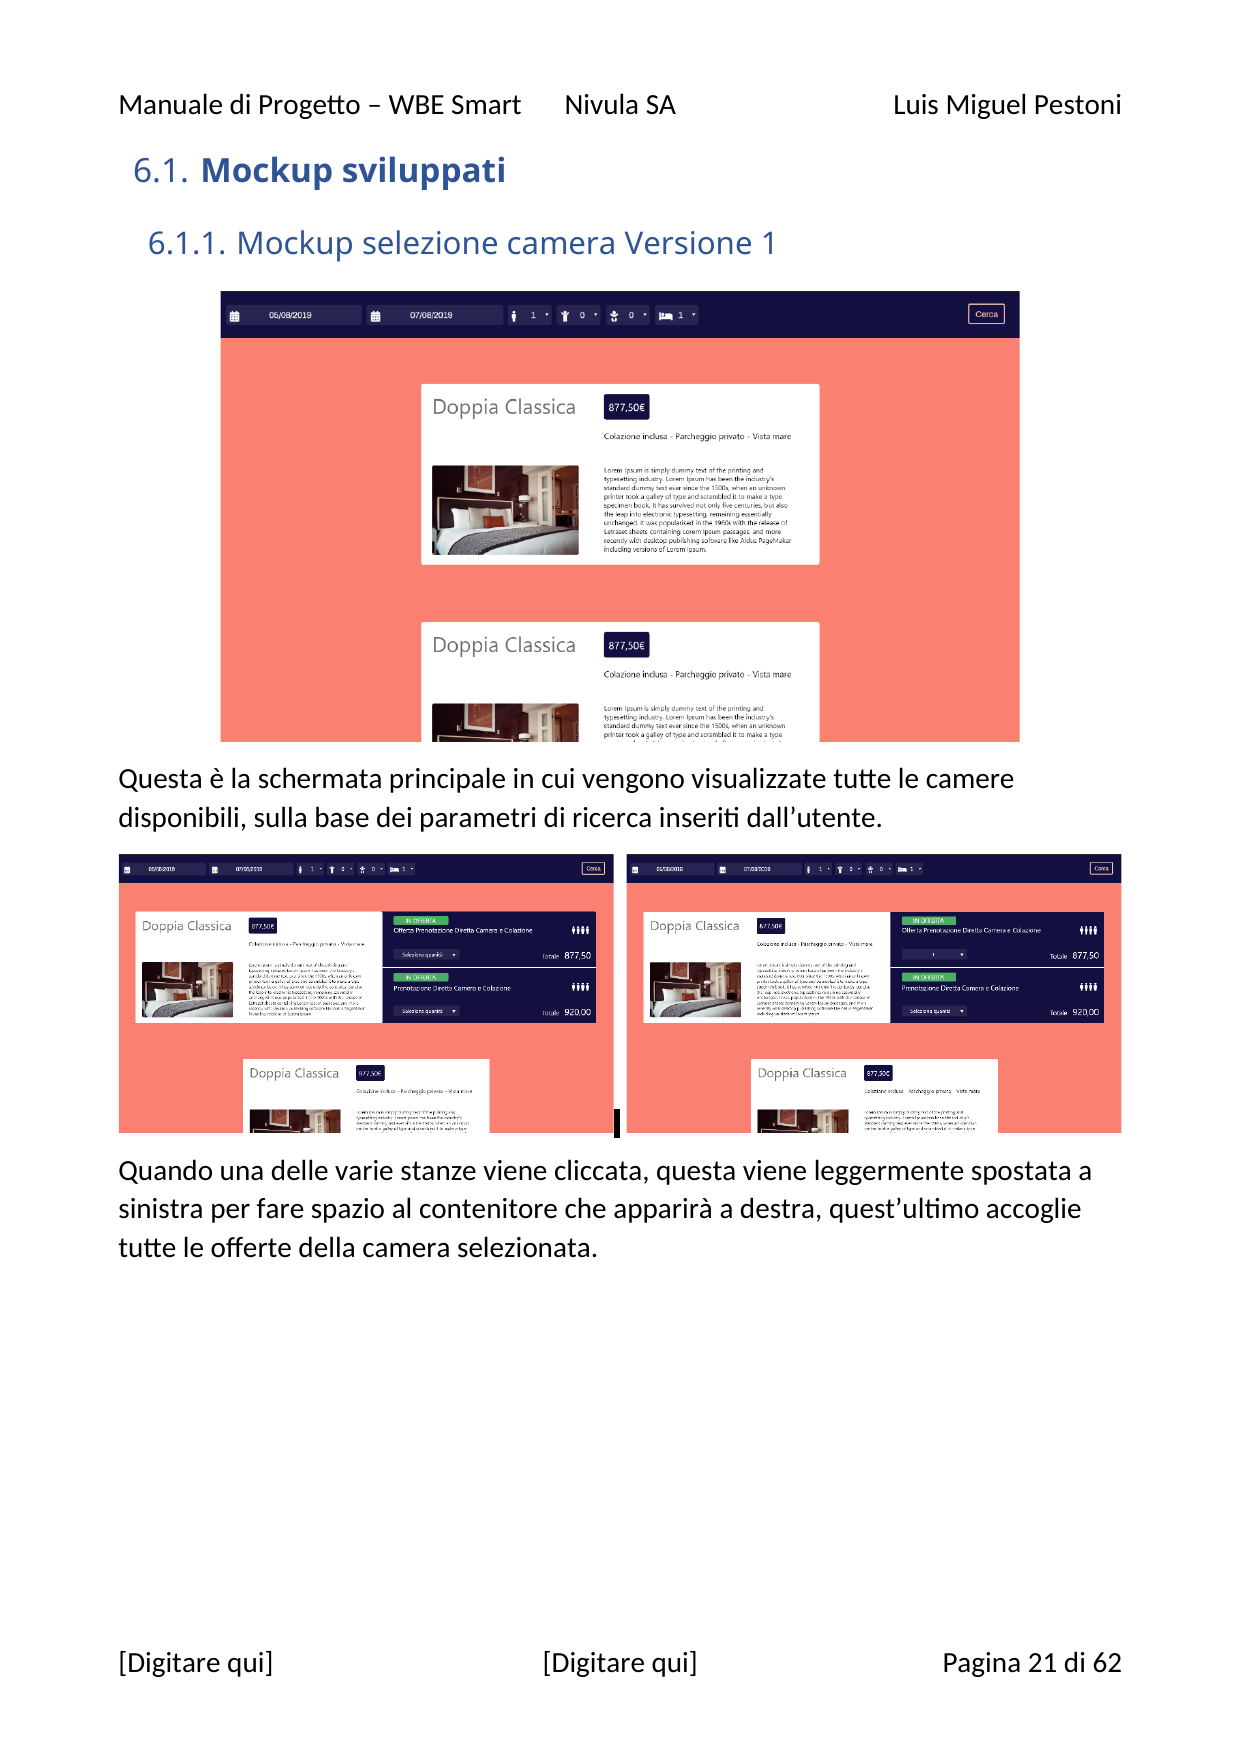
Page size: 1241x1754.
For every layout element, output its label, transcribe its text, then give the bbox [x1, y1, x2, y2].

picture [626, 854, 1122, 1133]
text Quando una delle varie stanze viene cliccata, questa viene leggermente spostata a sinistra per fare spazio al contenitore che apparirà a destra, quest’ultimo accoglie tutte le offerte della camera selezionata. [118, 1152, 1122, 1264]
text Questa è la schermata principale in cui vengono visualizzate tutte le camere disponibili, sulla base dei parametri di ricerca inseriti dall’utente. [118, 761, 1122, 835]
subtitle Mockup sviluppati [133, 147, 1122, 192]
subtitle Mockup selezione camera Versione 1 [148, 221, 1122, 263]
picture [220, 291, 1020, 742]
picture [118, 854, 614, 1133]
